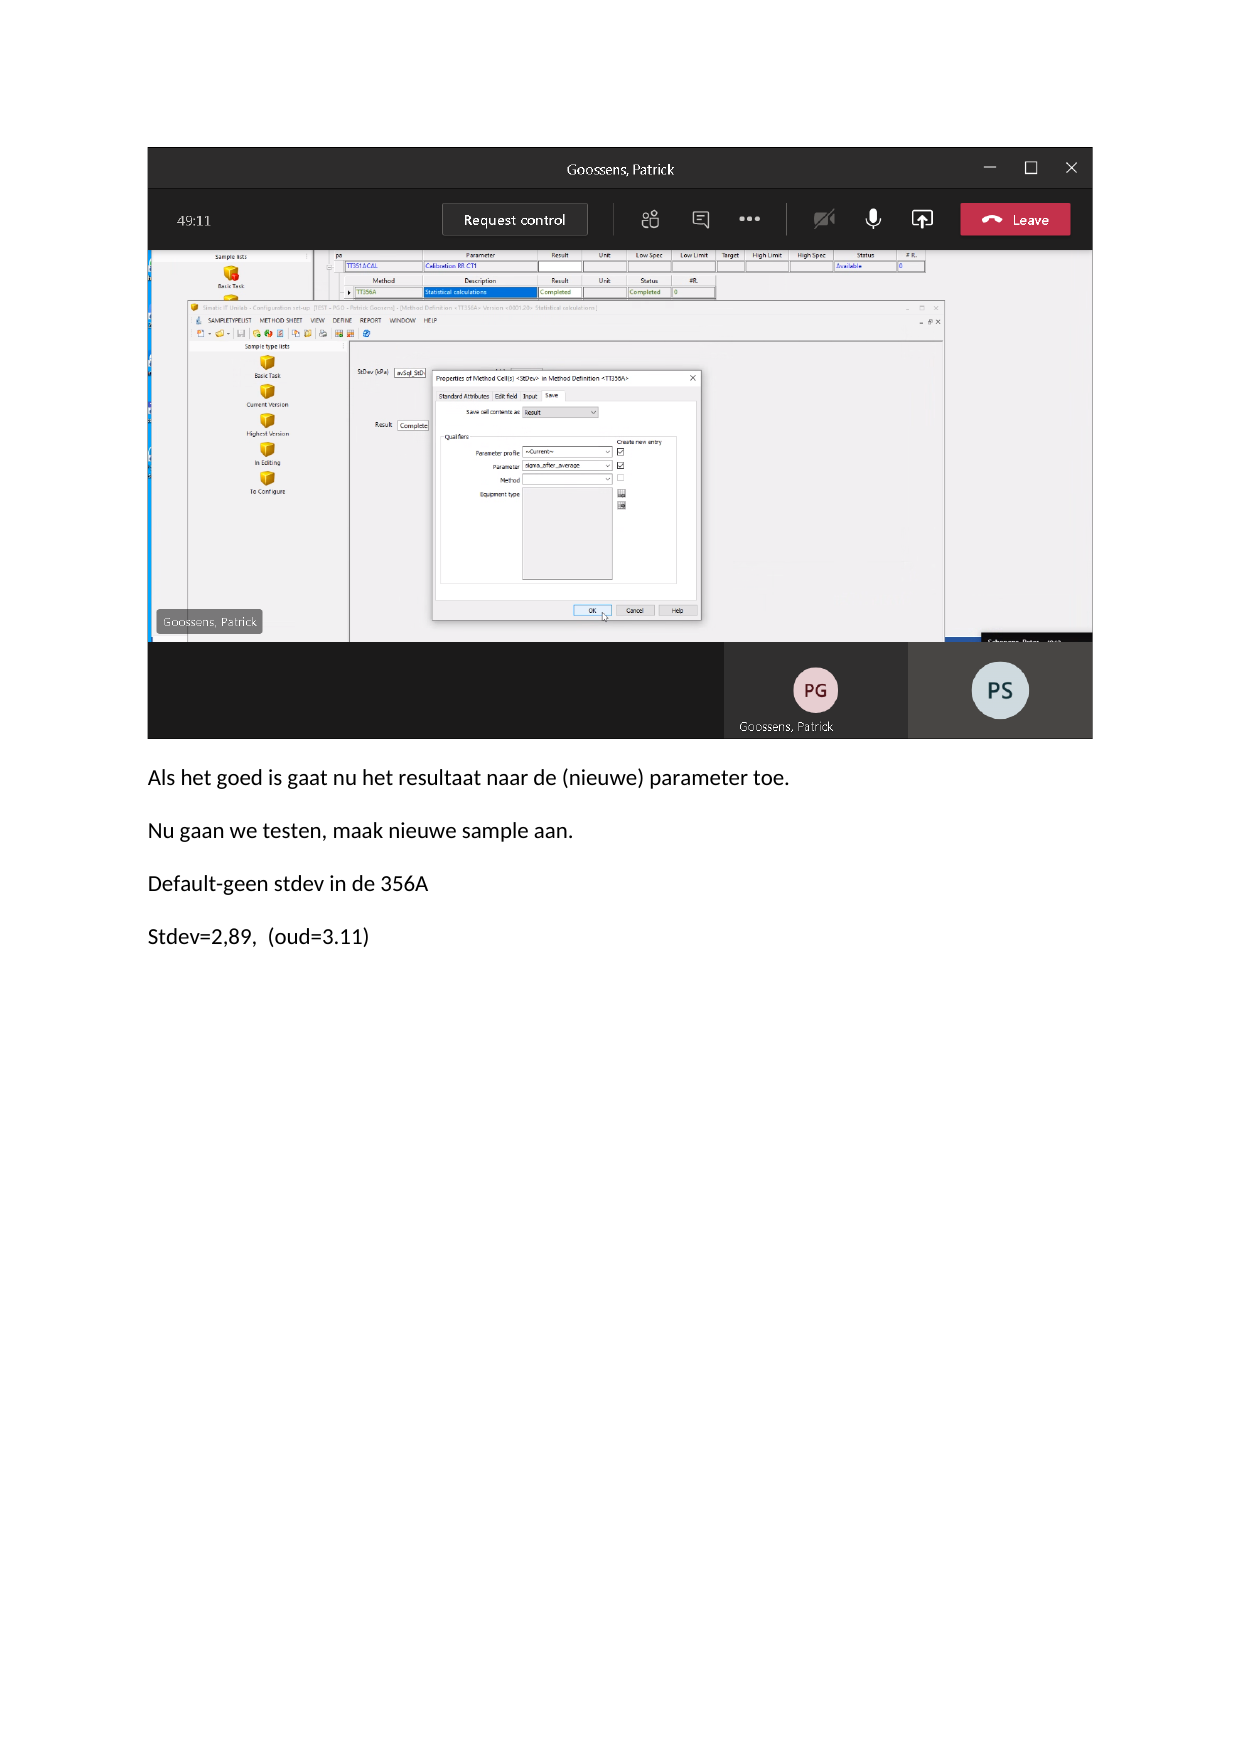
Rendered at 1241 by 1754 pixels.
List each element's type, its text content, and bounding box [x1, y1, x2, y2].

picture [147, 147, 1093, 739]
text Als het goed is gaat nu het resultaat naar de (nieuwe) parameter toe. [148, 763, 1093, 791]
text Nu gaan we testen, maak nieuwe sample aan. [148, 816, 1093, 844]
text Stdev=2,89, (oud=3.11) [148, 922, 1093, 950]
text Default-geen stdev in de 356A [148, 869, 1093, 897]
